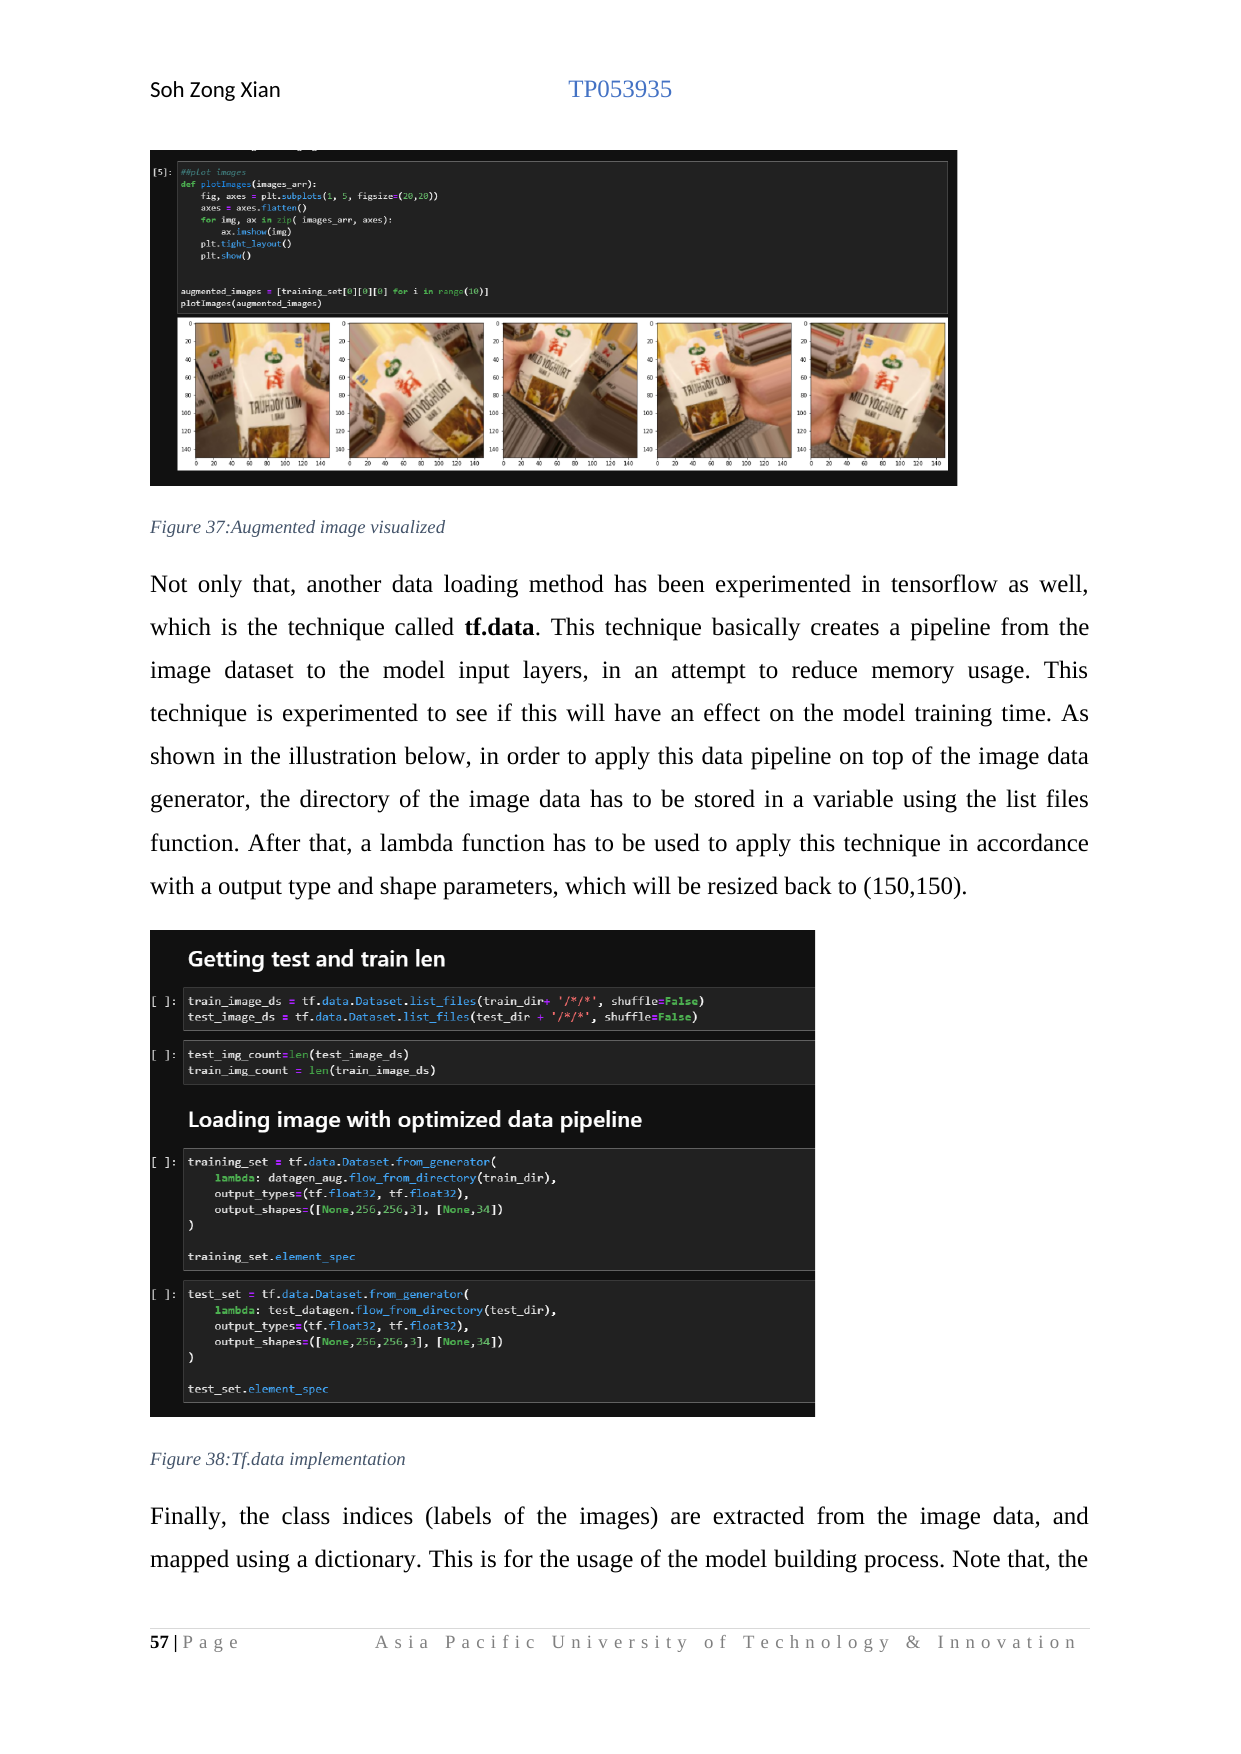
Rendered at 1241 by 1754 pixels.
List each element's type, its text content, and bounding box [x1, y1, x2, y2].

text Not only that, another data loading method has been experimented in tensorflow as well, which is the technique called tf.data. This technique basically creates a pipeline from the image dataset to the model input layers, in an attempt to reduce memory usage. This technique is experimented to see if this will have an effect on the model training time. As shown in the illustration below, in order to apply this data pipeline on top of the image data generator, the directory of the image data has to be stored in a variable using the list files function. After that, a lambda function has to be used to apply this technique in accordance with a output type and shape parameters, which will be resized back to (150,150). [150, 569, 1090, 899]
picture [150, 150, 958, 486]
picture [150, 930, 816, 1417]
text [150, 1501, 1090, 1573]
text Figure 38:Tf.data implementation [150, 1448, 1090, 1469]
text Figure 37:Augmented image visualized [150, 516, 1090, 537]
